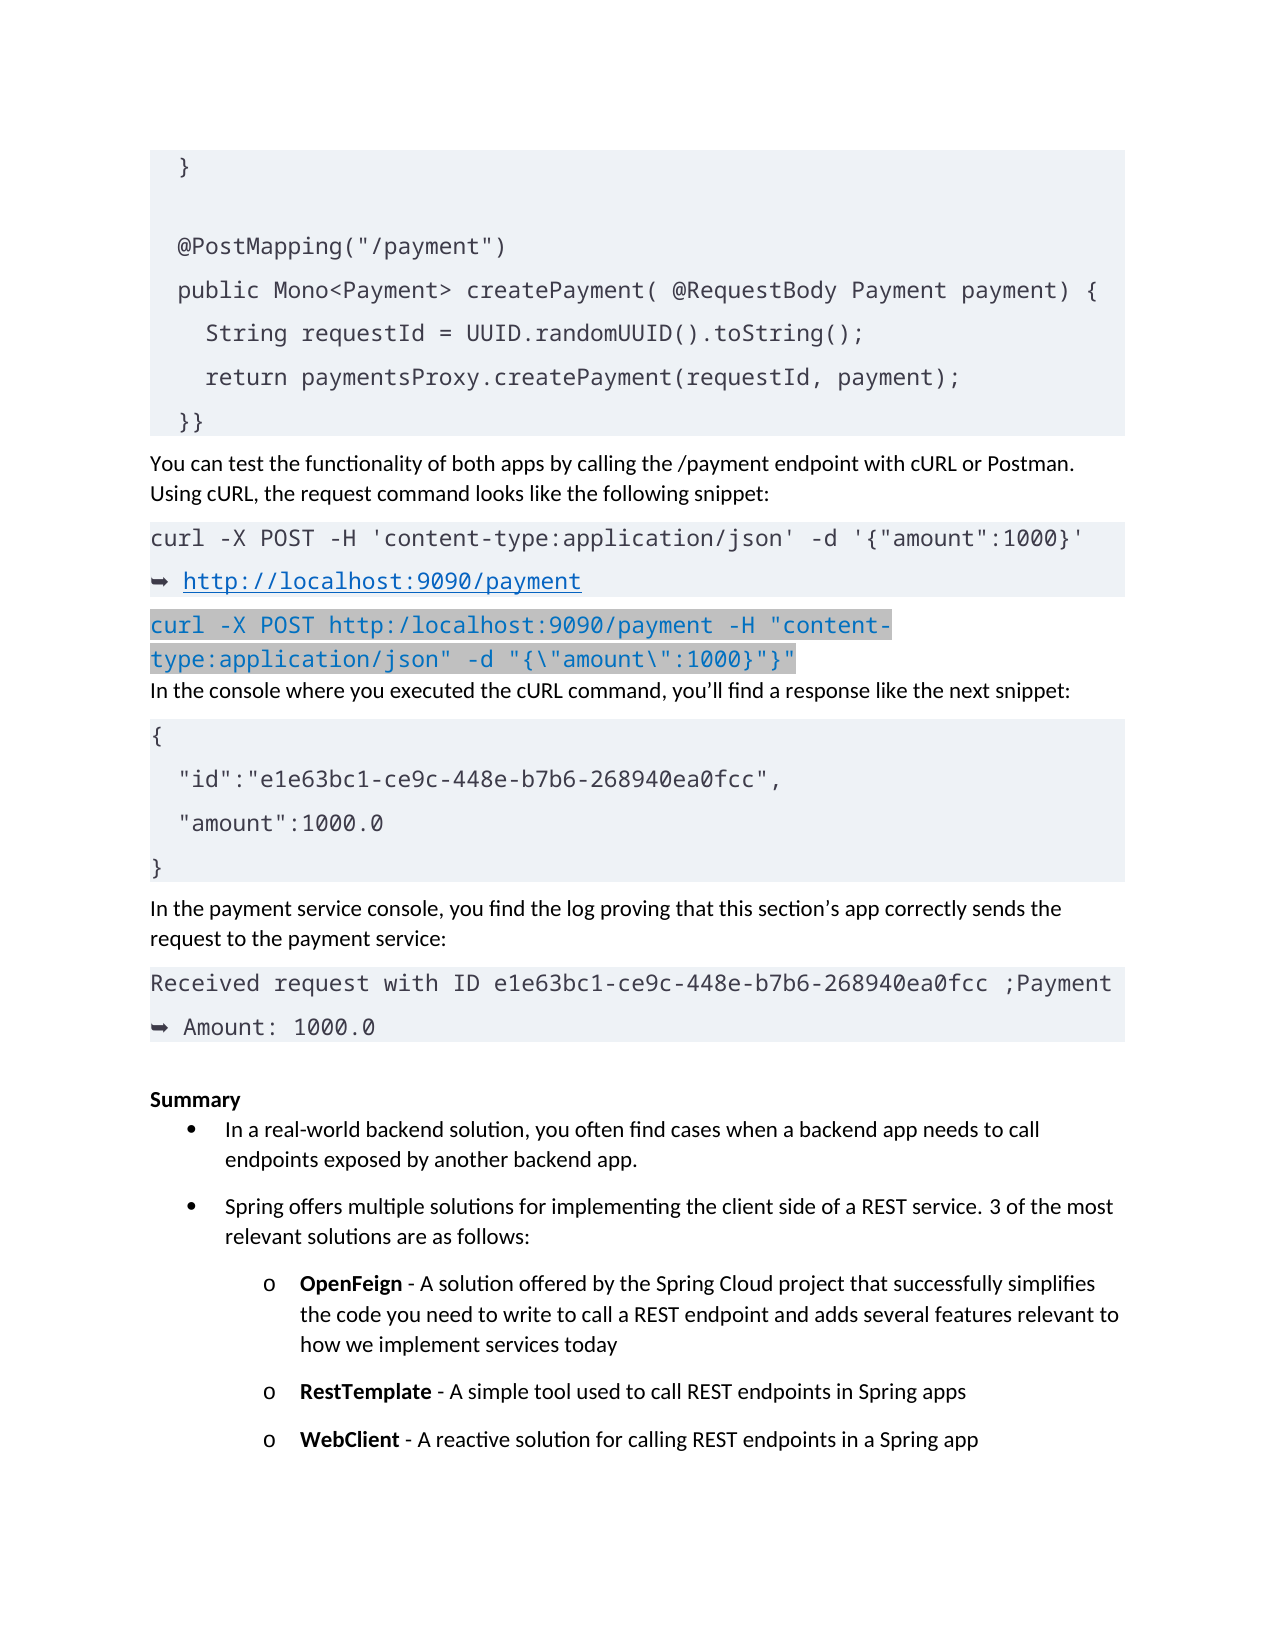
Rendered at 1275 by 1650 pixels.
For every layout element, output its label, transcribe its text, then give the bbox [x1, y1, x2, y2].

list WebClient - A reactive solution for calling REST endpoints in a Spring app [262, 1425, 1125, 1454]
text @PostMapping("/payment") [150, 230, 1125, 261]
text { [150, 719, 1125, 751]
list Spring offers multiple solutions for implementing the client side of a REST service. 3 of the most relevant solutions are as follows: [187, 1192, 1125, 1250]
list In a real-world backend solution, you often find cases when a backend app needs to call endpoints exposed by another backend app. [187, 1115, 1125, 1173]
text "id":"e1e63bc1-ce9c-448e-b7b6-268940ea0fcc", [150, 763, 1125, 794]
text curl -X POST http:/localhost:9090/payment -H "content-type:application/json" -d "{\"amount\":1000}"}" [150, 609, 1125, 674]
text ➥ http://localhost:9090/payment [150, 565, 1125, 597]
text String requestId = UUID.randomUUID().toString(); [150, 317, 1125, 349]
text In the console where you executed the cURL command, you’ll find a response like the next snippet: [150, 677, 1125, 704]
text Received request with ID e1e63bc1-ce9c-448e-b7b6-268940ea0fcc ;Payment [150, 967, 1125, 998]
text } [150, 851, 1125, 882]
text public Mono<Payment> createPayment( @RequestBody Payment payment) { [150, 274, 1125, 305]
list RestTemplate - A simple tool used to call REST endpoints in Spring apps [262, 1377, 1125, 1406]
text return paymentsProxy.createPayment(requestId, payment); [150, 361, 1125, 392]
text You can test the functionality of both apps by calling the /payment endpoint with cURL or Postman. Using cURL, the request command looks like the following snippet: [150, 449, 1125, 507]
list OpenFeign - A solution offered by the Spring Cloud project that successfully simplifies the code you need to write to call a REST endpoint and adds several features relevant to how we implement services today [262, 1269, 1125, 1358]
text In the payment service console, you find the log proving that this section’s app correctly sends the request to the payment service: [150, 894, 1125, 952]
text curl -X POST -H 'content-type:application/json' -d '{"amount":1000}' [150, 522, 1125, 553]
text }} [150, 405, 1125, 436]
text ➥ Amount: 1000.0 [150, 1011, 1125, 1042]
text Summary [150, 1085, 1125, 1113]
text } [150, 150, 1125, 181]
text "amount":1000.0 [150, 807, 1125, 838]
